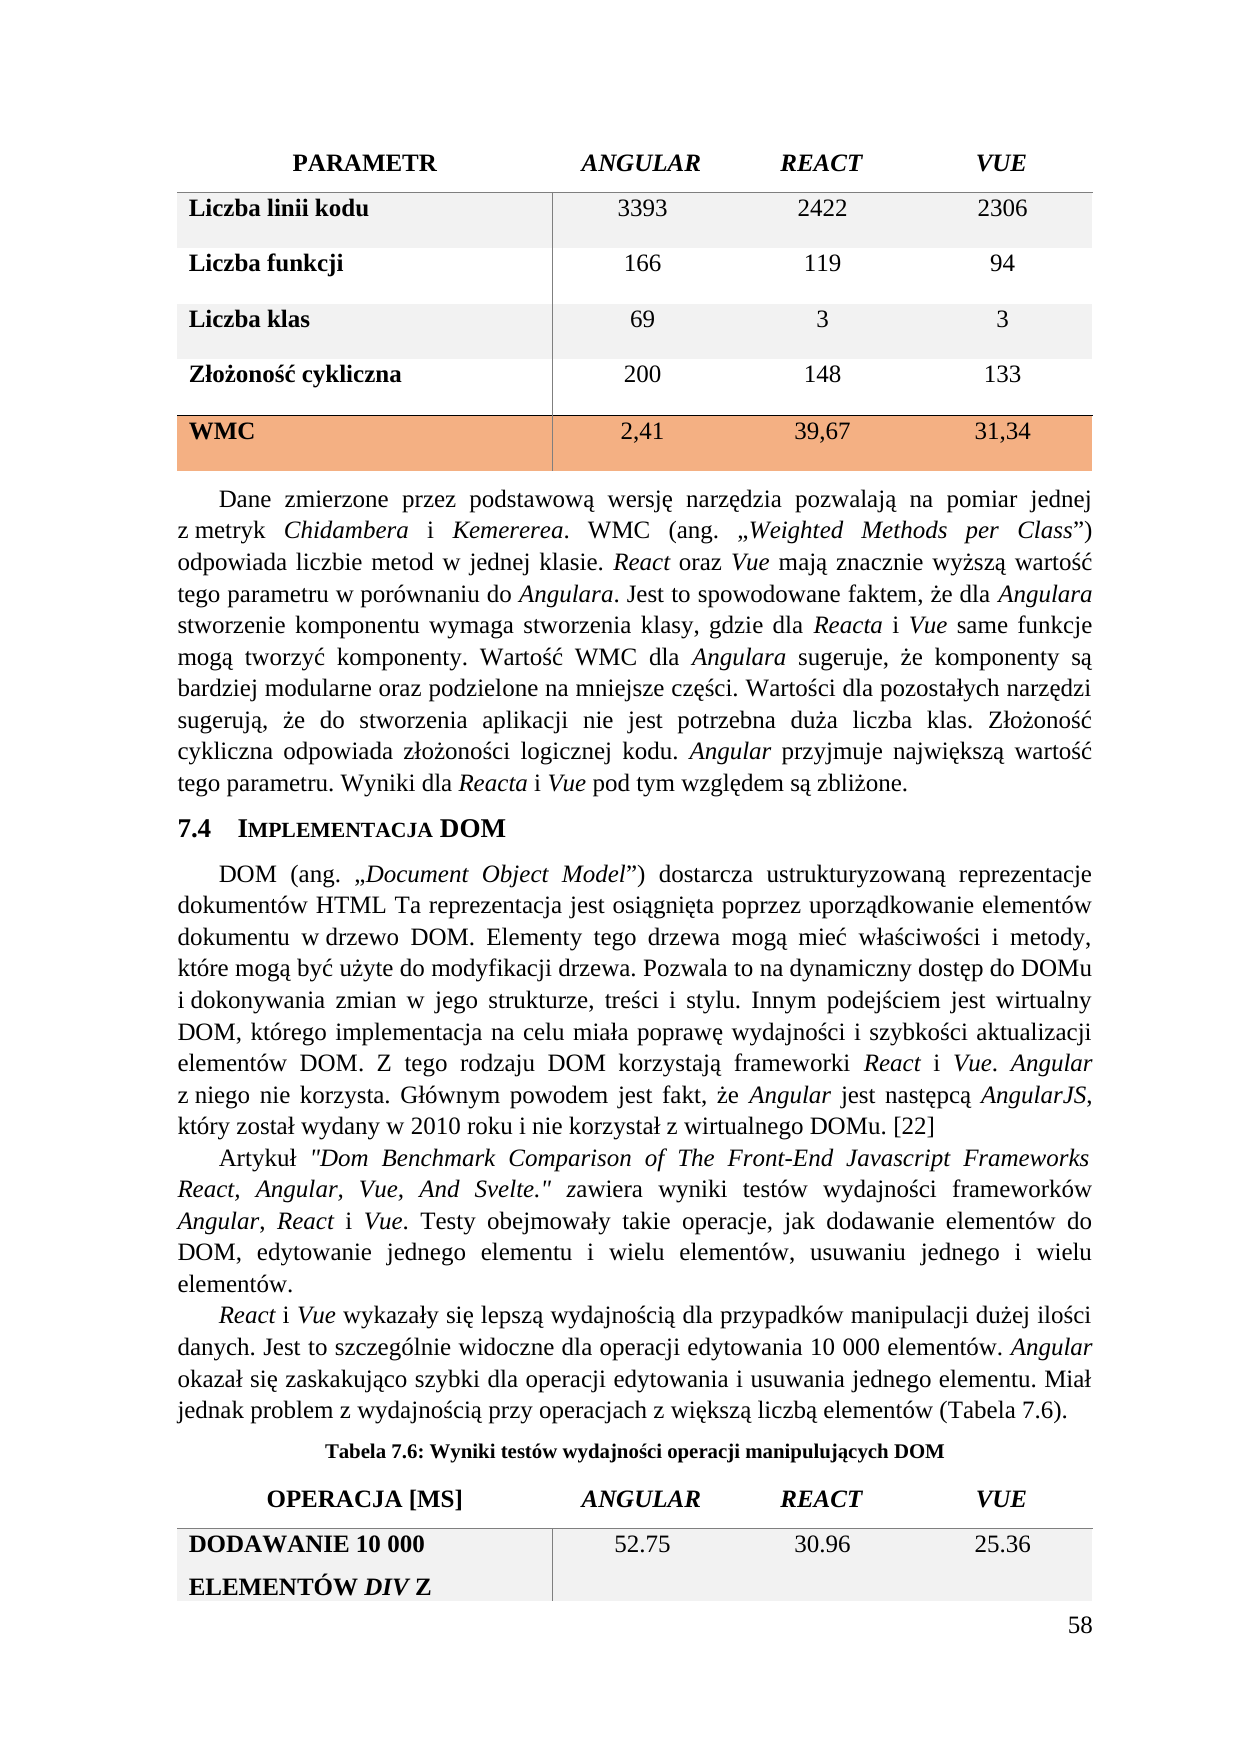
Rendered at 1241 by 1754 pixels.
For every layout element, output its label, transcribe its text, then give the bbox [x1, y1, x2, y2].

table_cell 30.96 [732, 1529, 912, 1601]
text Tabela 7.6: Wyniki testów wydajności operacji manipulujących DOM [177, 1439, 1092, 1463]
table_header Vue [912, 148, 1092, 192]
table_header Angular [552, 148, 732, 192]
table_cell 25.36 [912, 1529, 1092, 1601]
table_cell 39,67 [732, 416, 912, 471]
text DOM (ang. „Document Object Model”) dostarcza ustrukturyzowaną reprezentacje dokumentów HTML Ta reprezentacja jest osiągnięta poprzez uporządkowanie elementów dokumentu w drzewo DOM. Elementy tego drzewa mogą mieć właściwości i metody, które mogą być użyte do modyfikacji drzewa. Pozwala to na dynamiczny dostęp do DOMu i dokonywania zmian w jego strukturze, treści i stylu. Innym podejściem jest wirtualny DOM, którego implementacja na celu miała poprawę wydajności i szybkości aktualizacji elementów DOM. Z tego rodzaju DOM korzystają frameworki React i Vue. Angular z niego nie korzysta. Głównym powodem jest fakt, że Angular jest następcą AngularJS, który został wydany w 2010 roku i nie korzystał z wirtualnego DOMu. [22] [177, 859, 1092, 1140]
table_header Angular [552, 1484, 732, 1528]
table_cell Liczba funkcji [177, 248, 552, 304]
table_cell 3 [912, 304, 1092, 359]
table_cell Liczba klas [177, 304, 552, 359]
table_header Vue [912, 1484, 1092, 1528]
table_cell WMC [177, 416, 552, 471]
table_header Operacja [ms] [177, 1484, 552, 1528]
table_cell 2,41 [553, 416, 732, 471]
table_cell 119 [732, 248, 912, 304]
table_cell 133 [912, 359, 1092, 415]
table_cell Złożoność cykliczna [177, 359, 552, 415]
table_cell 148 [732, 359, 912, 415]
table_cell 166 [553, 248, 732, 304]
table_cell 69 [553, 304, 732, 359]
table_cell 94 [912, 248, 1092, 304]
table_cell 3393 [553, 193, 732, 248]
table_header React [732, 148, 912, 192]
text React i Vue wykazały się lepszą wydajnością dla przypadków manipulacji dużej ilości danych. Jest to szczególnie widoczne dla operacji edytowania 10 000 elementów. Angular okazał się zaskakująco szybki dla operacji edytowania i usuwania jednego elementu. Miał jednak problem z wydajnością przy operacjach z większą liczbą elementów (Tabela 7.6). [177, 1301, 1092, 1424]
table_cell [177, 1529, 552, 1601]
subtitle Implementacja DOM [177, 812, 1092, 843]
table_cell 200 [553, 359, 732, 415]
table_cell 3 [732, 304, 912, 359]
table_cell 2306 [912, 193, 1092, 248]
table_cell 2422 [732, 193, 912, 248]
text Artykuł "Dom Benchmark Comparison of The Front-End Javascript Frameworks React, Angular, Vue, And Svelte." zawiera wyniki testów wydajności frameworków Angular, React i Vue. Testy obejmowały takie operacje, jak dodawanie elementów do DOM, edytowanie jednego elementu i wielu elementów, usuwaniu jednego i wielu elementów. [177, 1143, 1092, 1298]
table_header Parametr [177, 148, 552, 192]
table_header React [732, 1484, 912, 1528]
text Dane zmierzone przez podstawową wersję narzędzia pozwalają na pomiar jednej z metryk Chidambera i Kemererea. WMC (ang. „Weighted Methods per Class”) odpowiada liczbie metod w jednej klasie. React oraz Vue mają znacznie wyższą wartość tego parametru w porównaniu do Angulara. Jest to spowodowane faktem, że dla Angulara stworzenie komponentu wymaga stworzenia klasy, gdzie dla Reacta i Vue same funkcje mogą tworzyć komponenty. Wartość WMC dla Angulara sugeruje, że komponenty są bardziej modularne oraz podzielone na mniejsze części. Wartości dla pozostałych narzędzi sugerują, że do stworzenia aplikacji nie jest potrzebna duża liczba klas. Złożoność cykliczna odpowiada złożoności logicznej kodu. Angular przyjmuje największą wartość tego parametru. Wyniki dla Reacta i Vue pod tym względem są zbliżone. [177, 484, 1092, 797]
table_cell 52.75 [553, 1529, 732, 1601]
table_cell Liczba linii kodu [177, 193, 552, 248]
table_cell 31,34 [912, 416, 1092, 471]
